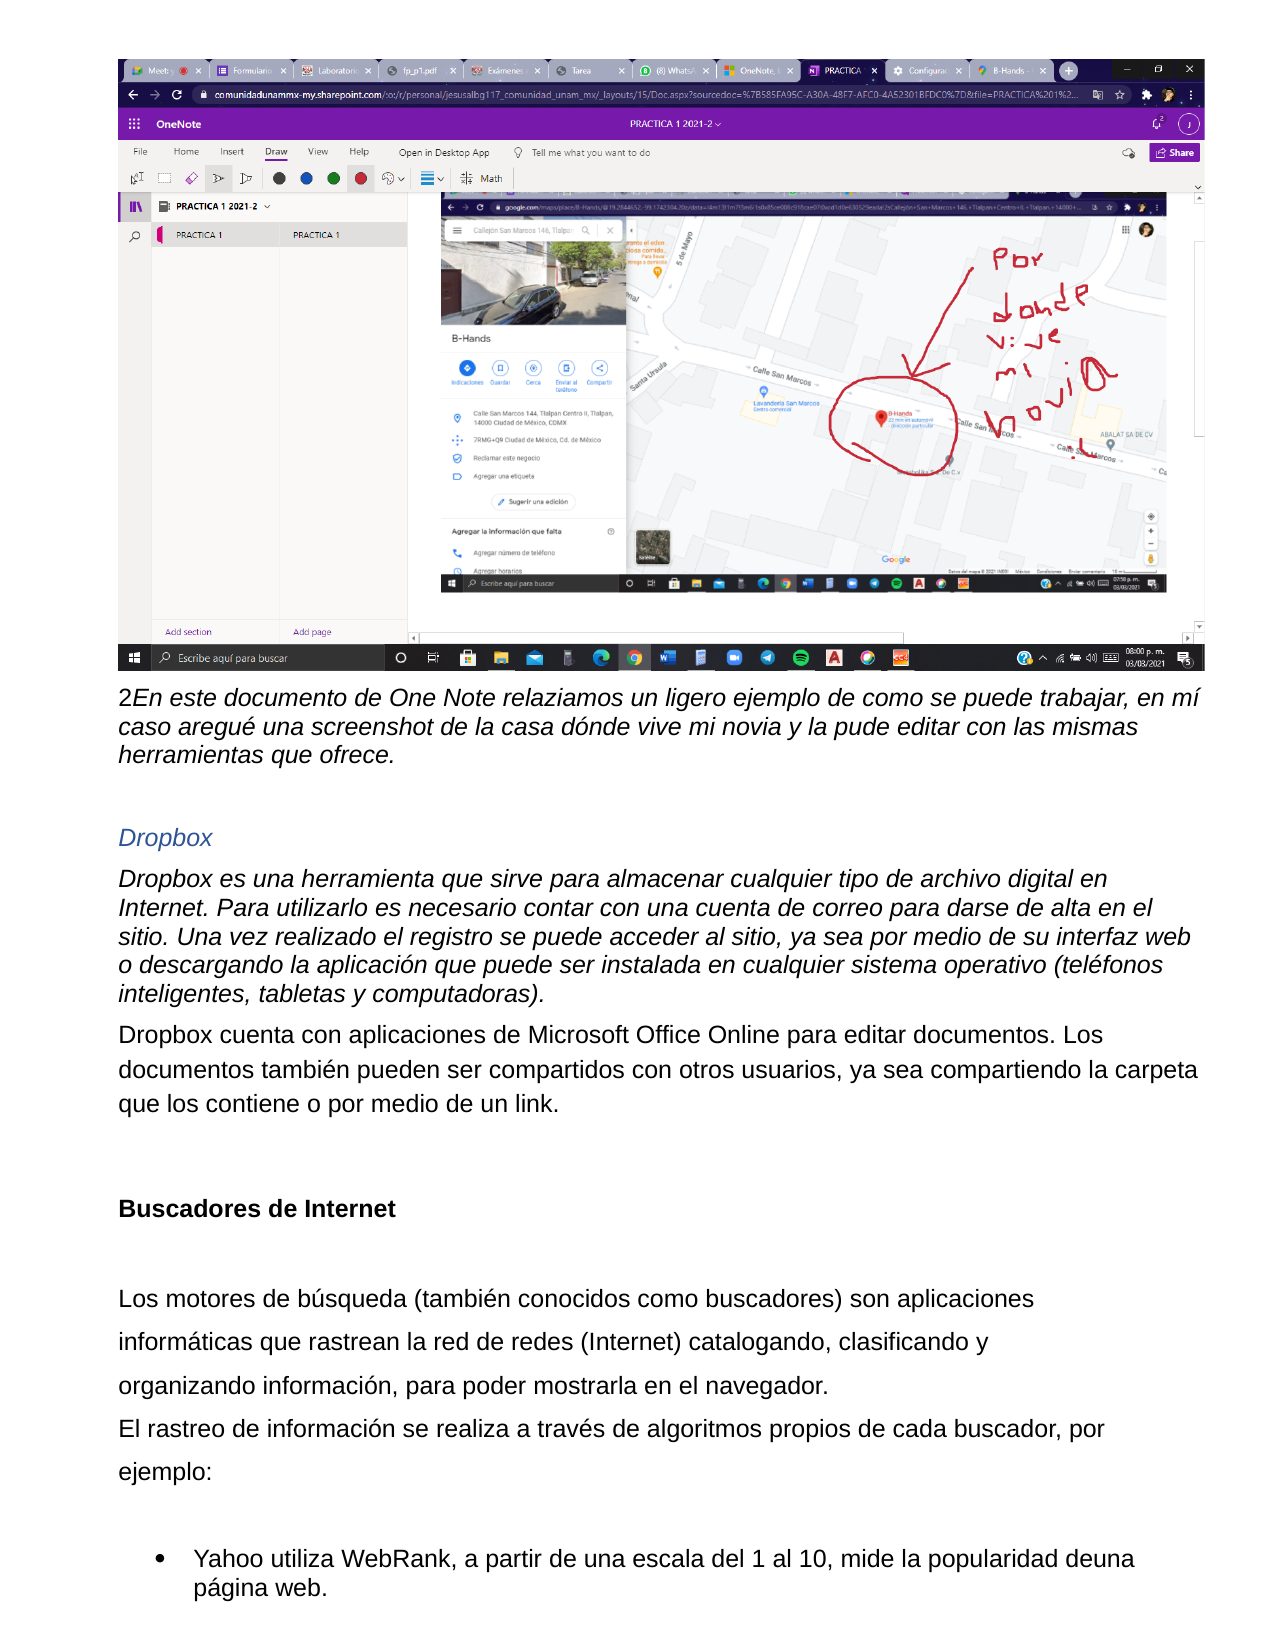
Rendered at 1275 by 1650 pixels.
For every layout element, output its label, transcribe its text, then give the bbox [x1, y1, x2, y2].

list Yahoo utiliza WebRank, a partir de una escala del 1 al 10, mide la popularidad deuna página web. [156, 1544, 1205, 1602]
subtitle Dropbox [118, 823, 1205, 852]
text Dropbox cuenta con aplicaciones de Microsoft Office Online para editar documentos. Los documentos también pueden ser compartidos con otros usuarios, ya sea compartiendo la carpeta que los contiene o por medio de un link. [118, 1020, 1205, 1118]
subtitle Buscadores de Internet [118, 1194, 1205, 1222]
text El rastreo de información se realiza a través de algoritmos propios de cada buscador, por [118, 1414, 1205, 1443]
text informáticas que rastrean la red de redes (Internet) catalogando, clasificando y [118, 1327, 1205, 1356]
text Dropbox es una herramienta que sirve para almacenar cualquier tipo de archivo digital en Internet. Para utilizarlo es necesario contar con una cuenta de correo para darse de alta en el sitio. Una vez realizado el registro se puede acceder al sitio, ya sea por medio de su interfaz web o descargando la aplicación que puede ser instalada en cualquier sistema operativo (teléfonos inteligentes, tabletas y computadoras). [118, 864, 1205, 1008]
picture [118, 59, 1205, 671]
text organizando información, para poder mostrarla en el navegador. [118, 1371, 1205, 1399]
text 2En este documento de One Note relaziamos un ligero ejemplo de como se puede trabajar, en mí caso aregué una screenshot de la casa dónde vive mi novia y la pude editar con las mismas herramientas que ofrece. [118, 683, 1205, 769]
text Los motores de búsqueda (también conocidos como buscadores) son aplicaciones [118, 1284, 1205, 1313]
text ejemplo: [118, 1457, 1205, 1486]
